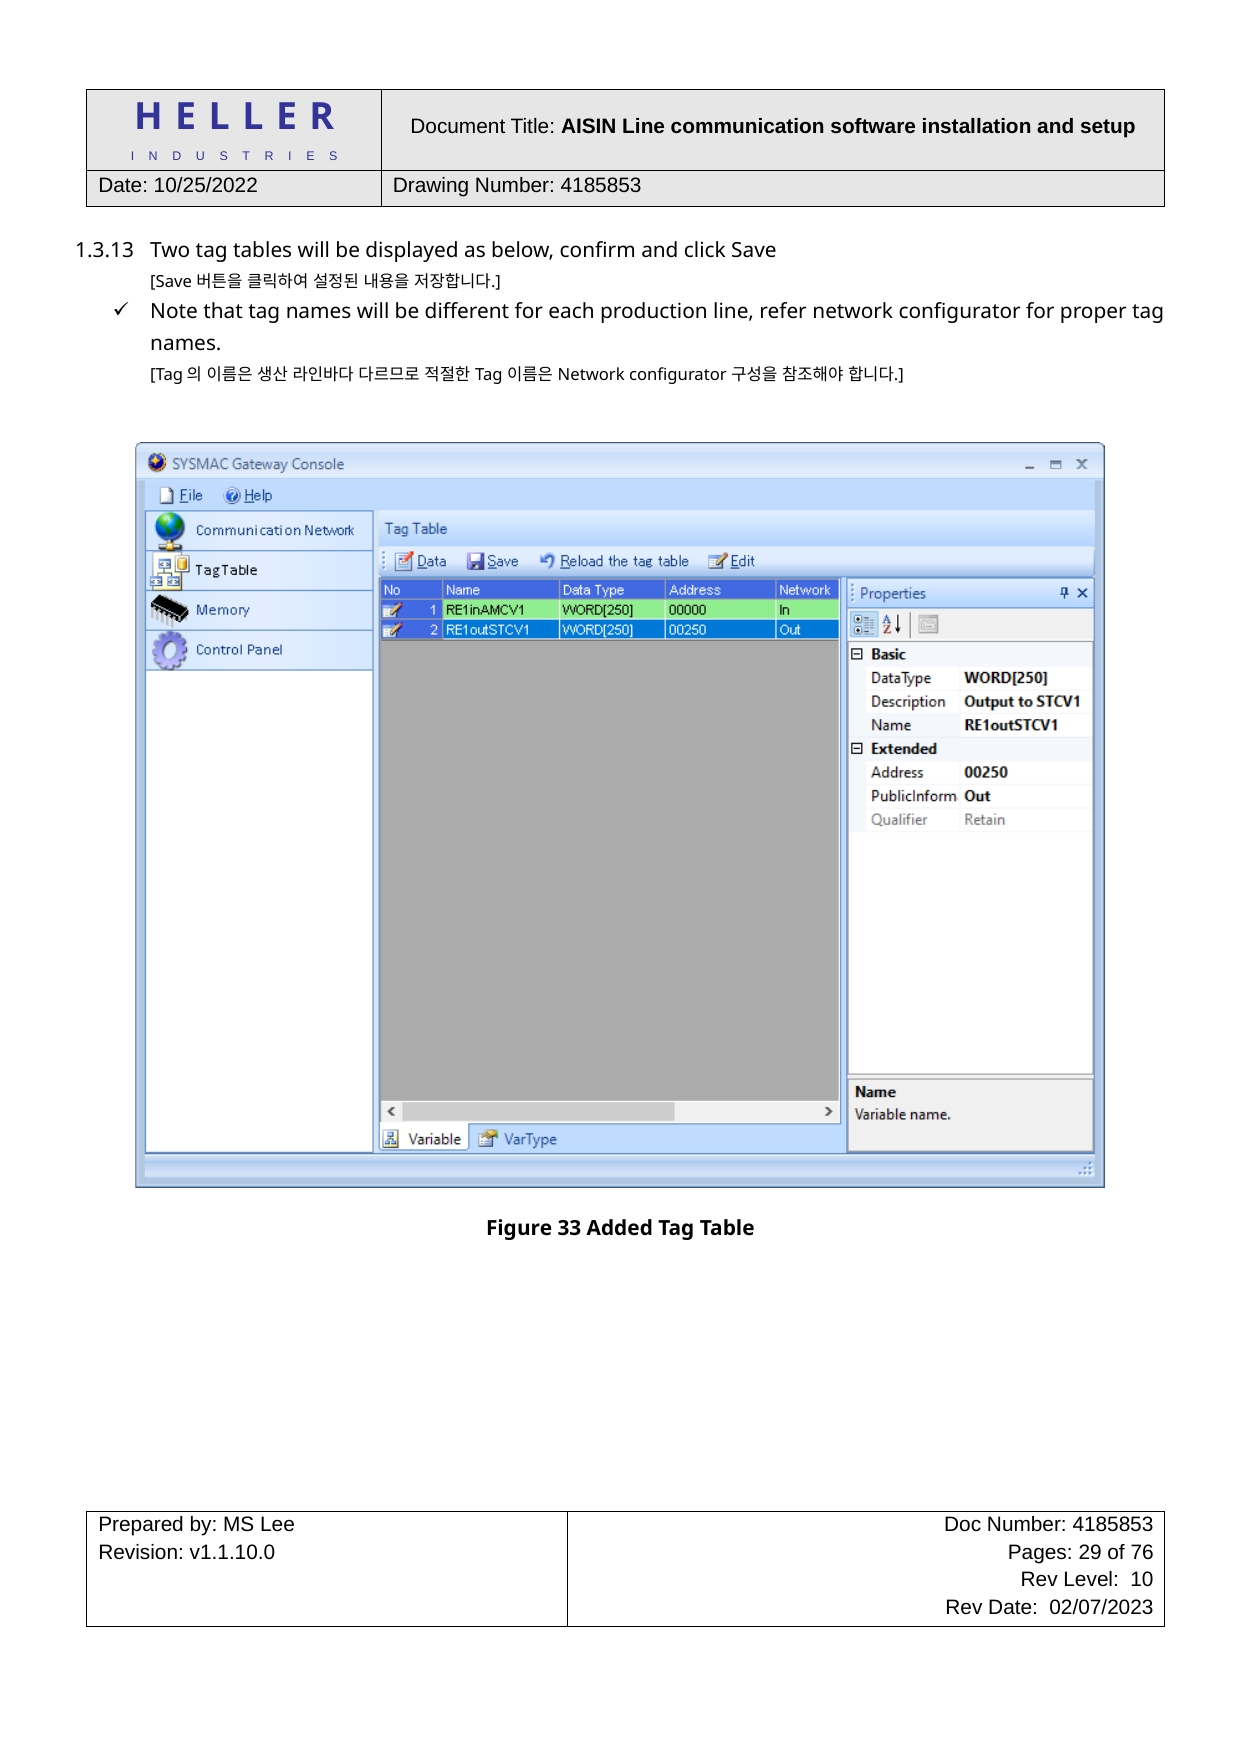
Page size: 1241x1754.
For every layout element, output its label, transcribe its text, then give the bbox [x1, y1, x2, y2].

subtitle Two tag tables will be displayed as below, confirm and click Save [75, 235, 1165, 264]
list Note that tag names will be different for each production line, refer network configurator for proper tag names. [112, 296, 1165, 357]
text Figure 33 Added Tag Table [75, 1213, 1165, 1241]
text [Tag의 이름은 생산 라인바다 다르므로 적절한 Tag 이름은 Network configurator 구성을 참조해야 합니다.] [75, 361, 1165, 385]
picture [135, 442, 1105, 1188]
list [Save 버튼을 클릭하여 설정된 내용을 저장합니다.] [150, 268, 1165, 292]
